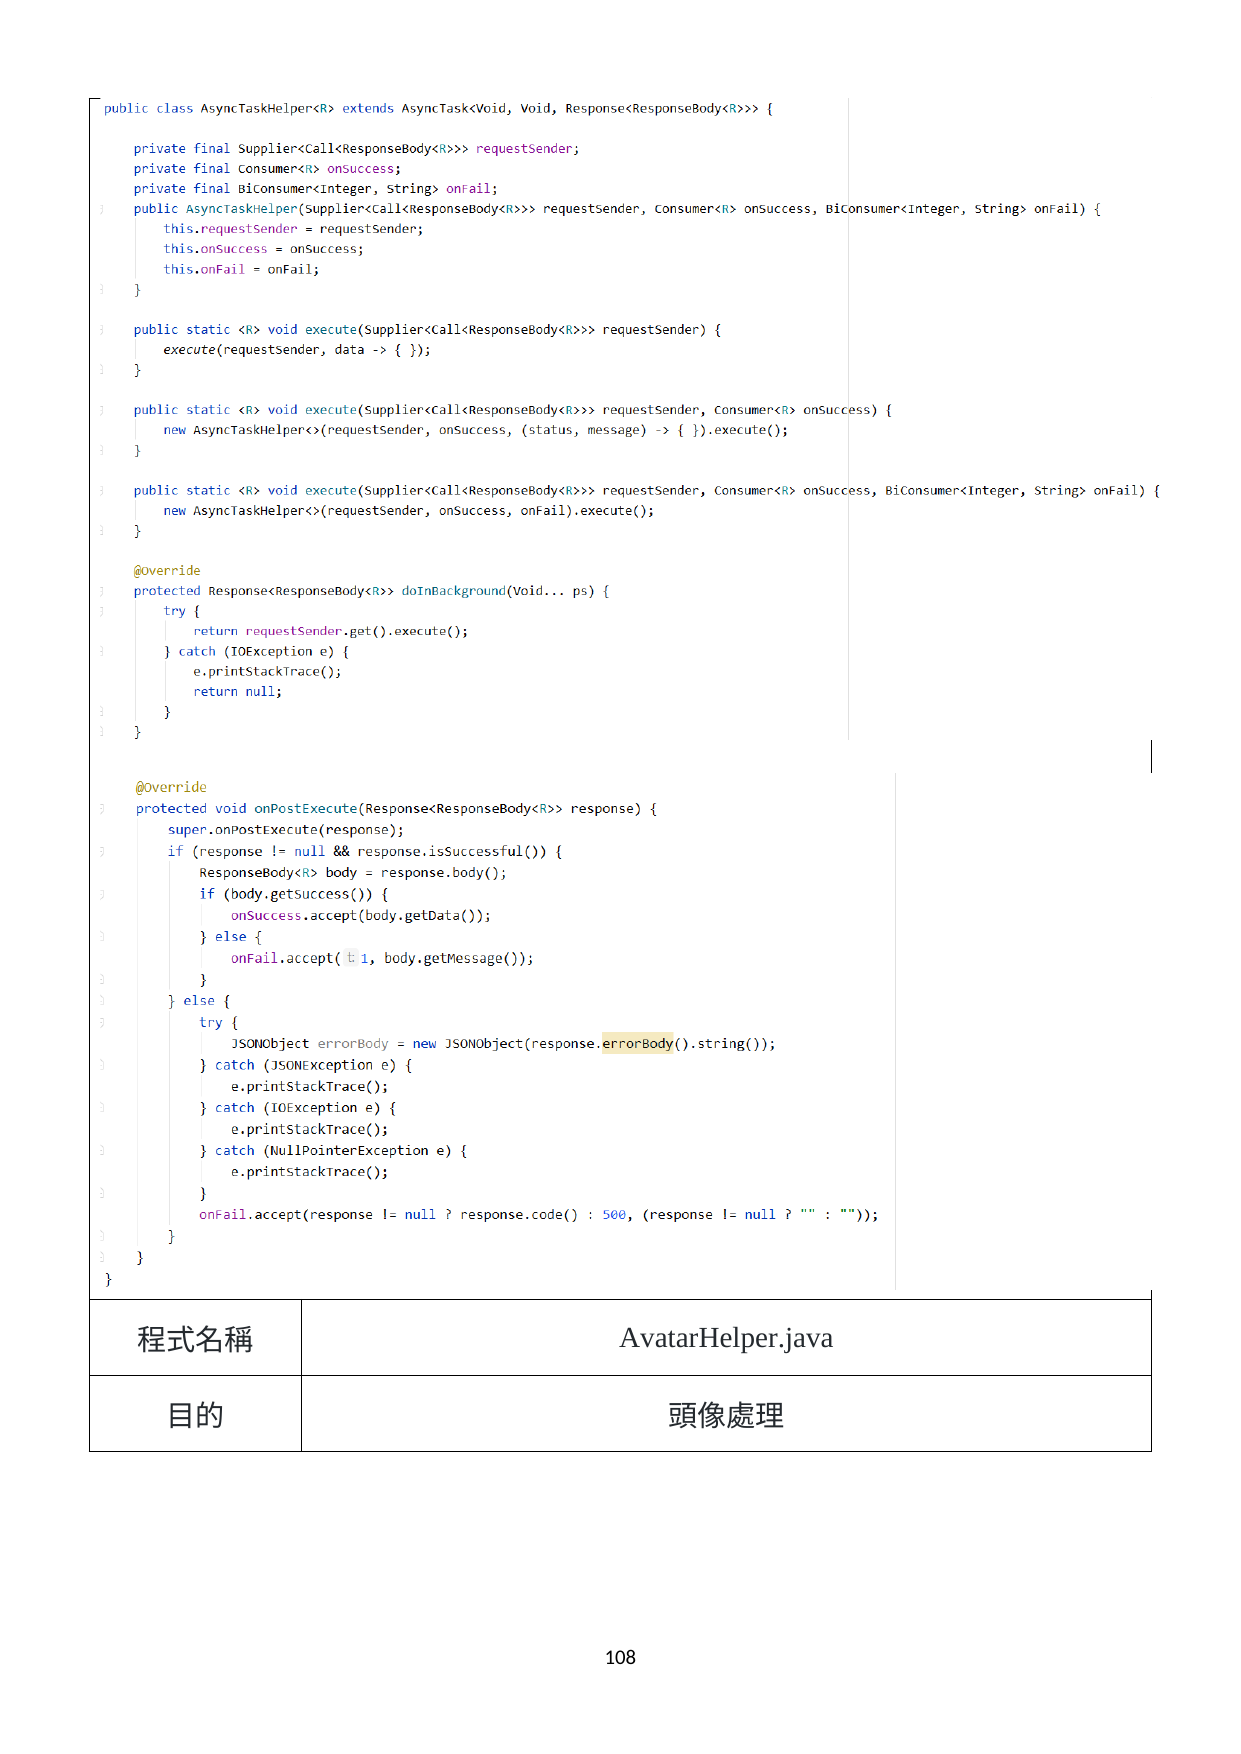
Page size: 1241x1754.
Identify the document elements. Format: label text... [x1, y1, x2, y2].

picture [100, 98, 1164, 740]
table_cell 頭像處理 [302, 1376, 1151, 1451]
picture [100, 773, 1164, 1290]
table_cell 程式名稱 [90, 1300, 301, 1375]
table_cell AvatarHelper.java [302, 1300, 1151, 1375]
table_cell [90, 99, 1151, 1299]
table_cell 目的 [90, 1376, 301, 1451]
